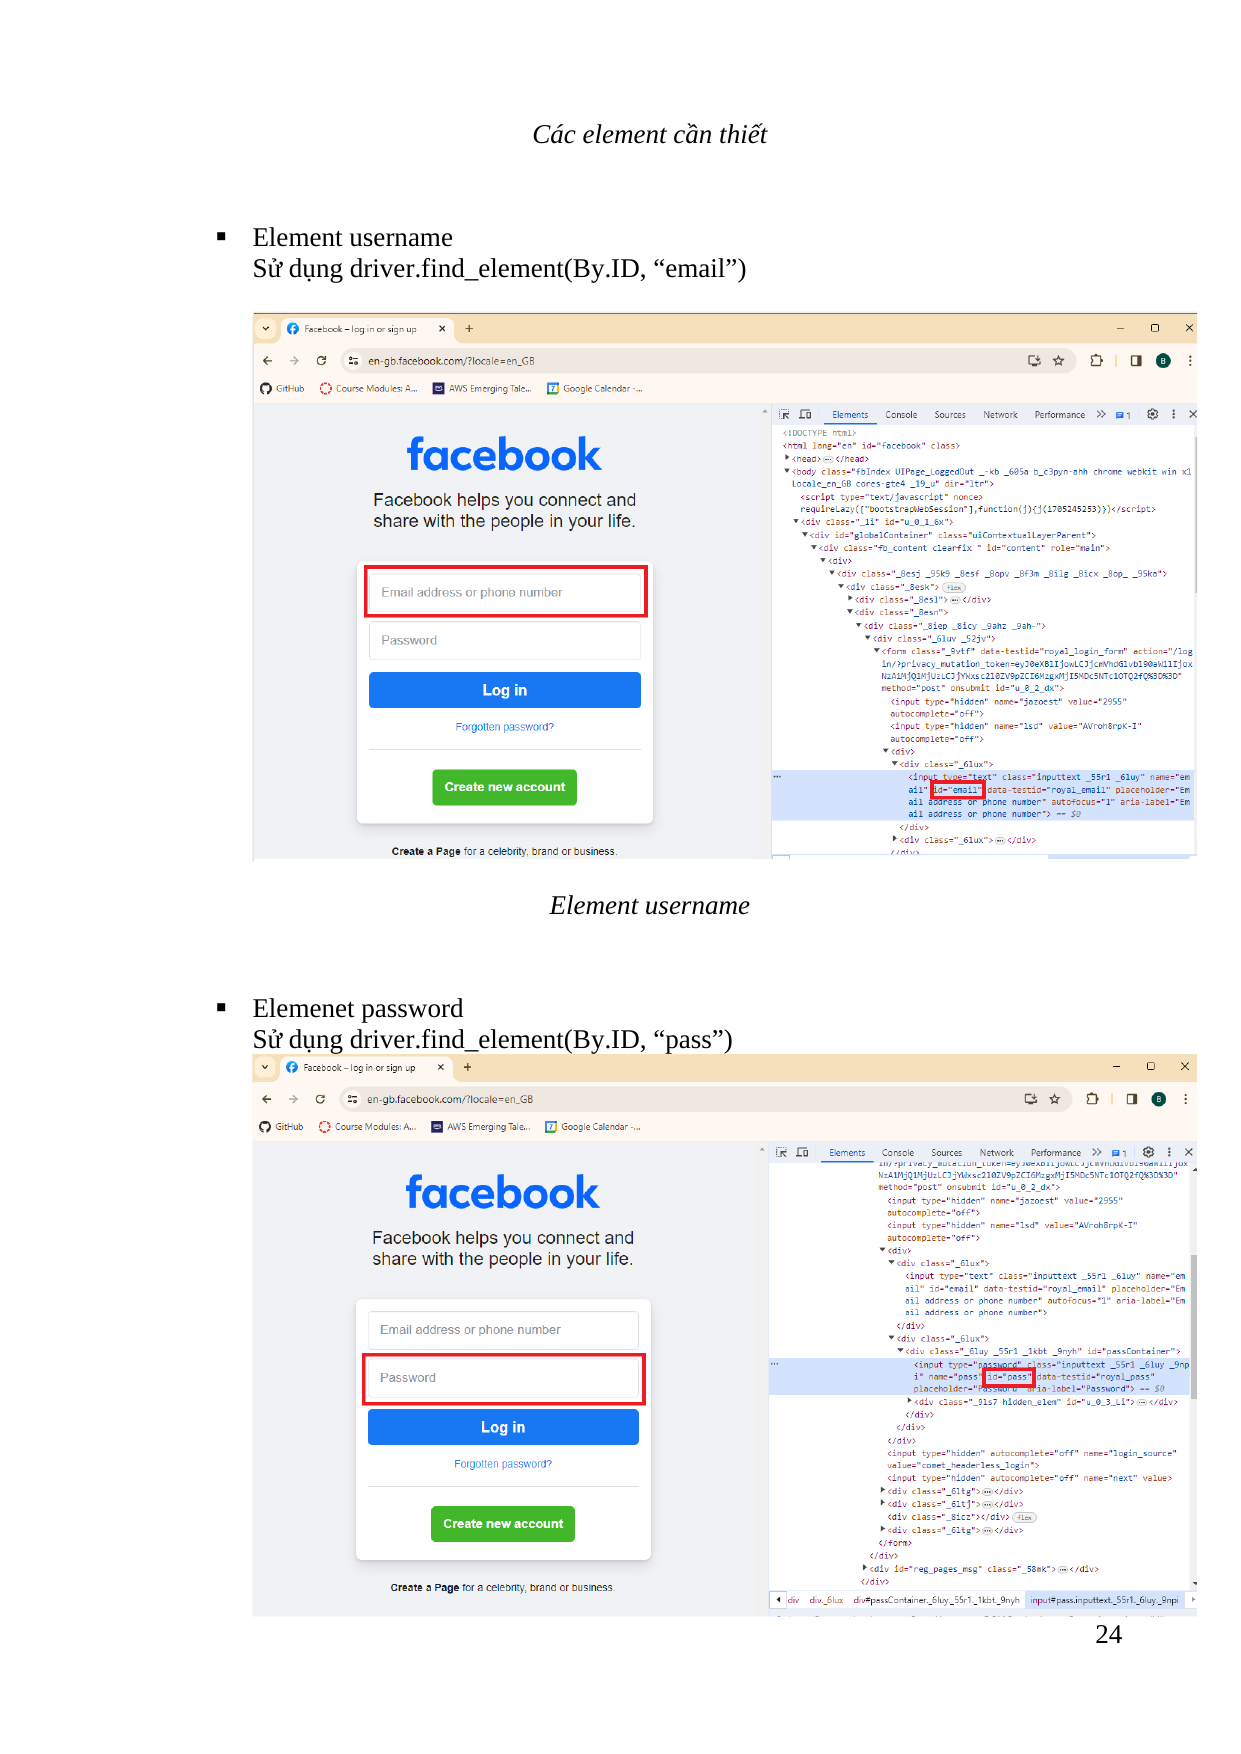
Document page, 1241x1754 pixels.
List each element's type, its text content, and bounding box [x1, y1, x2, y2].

text Element username [177, 889, 1122, 920]
list Sử dụng driver.find_element(By.ID, “pass”) [252, 1023, 1122, 1054]
picture [252, 311, 1198, 862]
list Elemenet password [215, 992, 1122, 1023]
list Element username [215, 221, 1122, 252]
text Các element cần thiết [177, 118, 1122, 149]
text Sử dụng driver.find_element(By.ID, “email”) [252, 252, 1122, 283]
picture [252, 1054, 1198, 1617]
